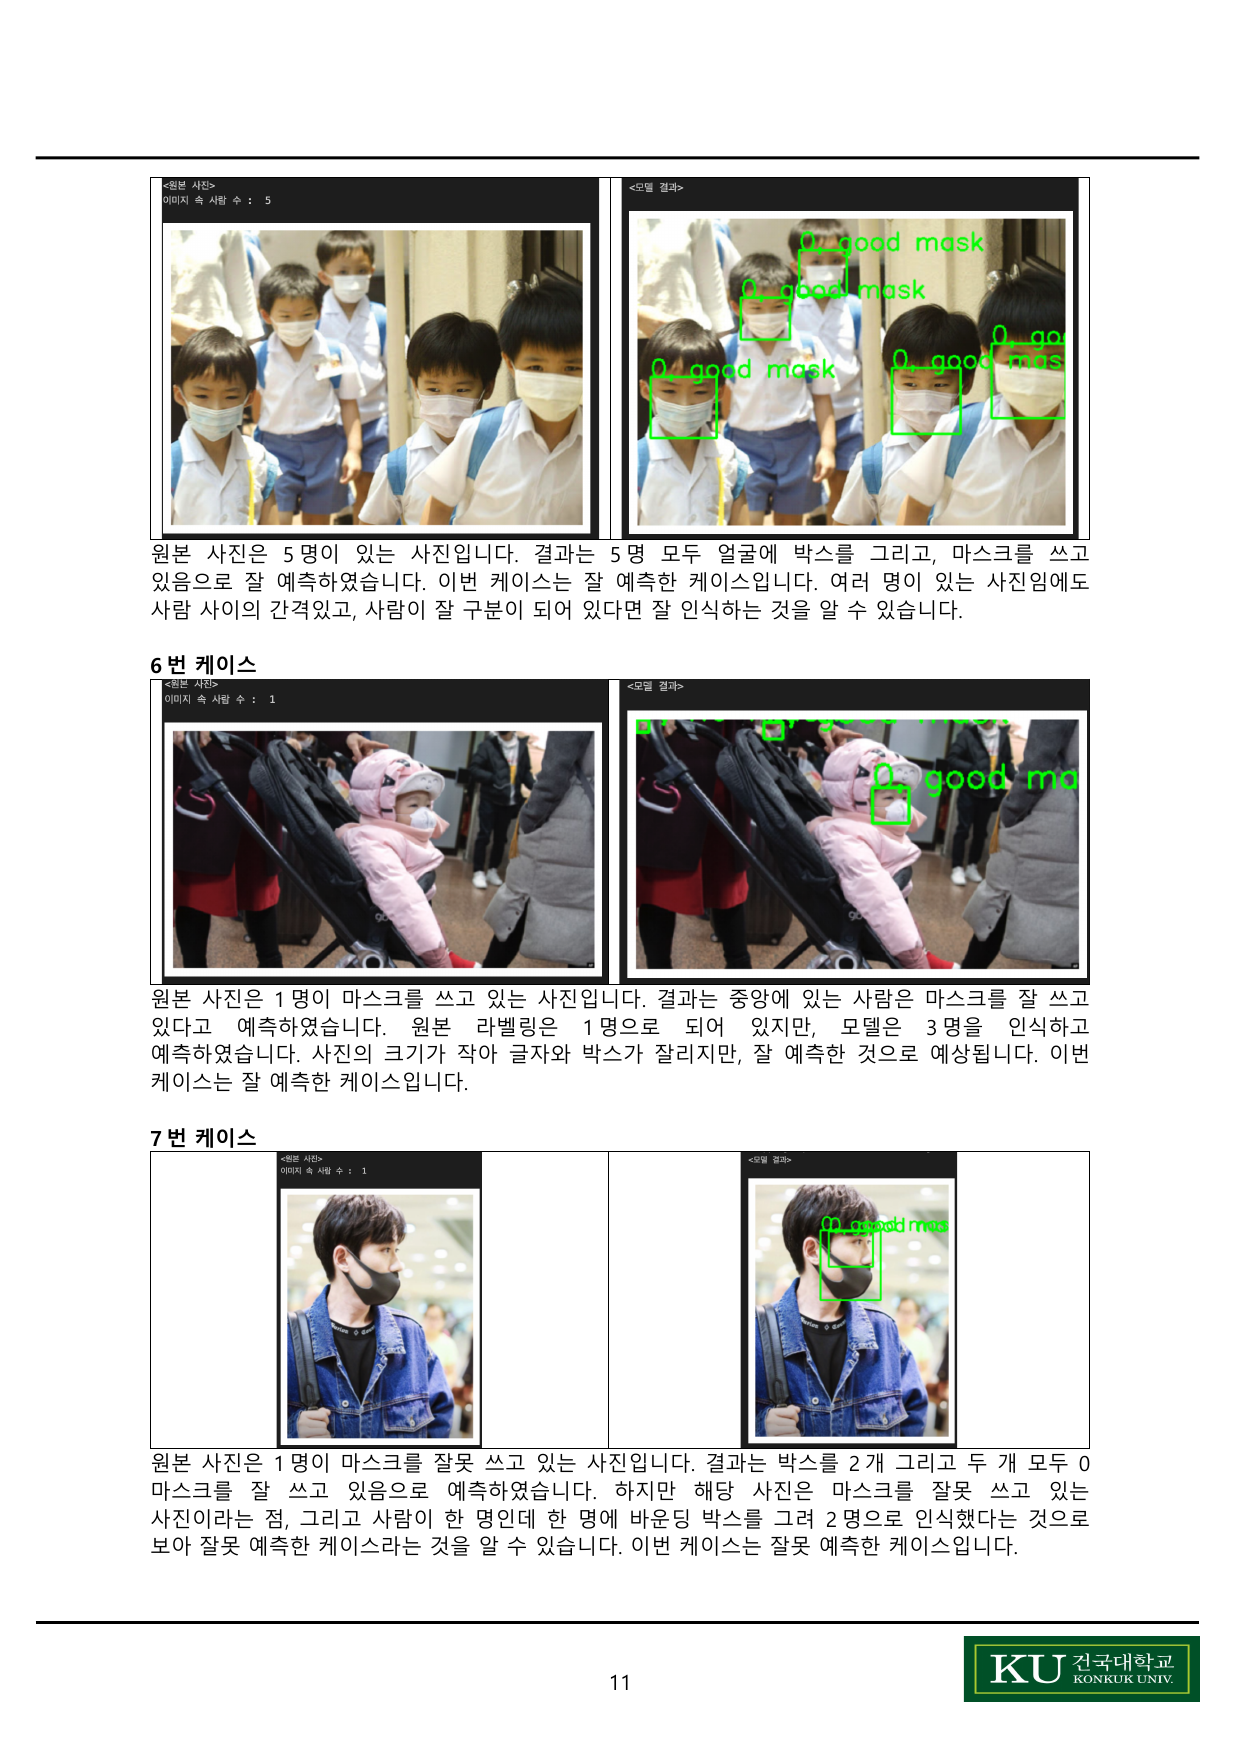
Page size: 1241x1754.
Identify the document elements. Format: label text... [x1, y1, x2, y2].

table_header [609, 1152, 740, 1448]
table_header [151, 178, 161, 539]
picture [276, 1152, 482, 1448]
table_header [151, 680, 161, 984]
text 원본 사진은 1명이 마스크를 잘못 쓰고 있는 사진입니다. 결과는 박스를 2개 그리고 두 개 모두 0 마스크를 잘 쓰고 있음으로 예측하였습니다. 하지만 해당 사진은 마스크를 잘못 쓰고 있는 사진이라는 점, 그리고 사람이 한 명인데 한 명에 바운딩 박스를 그려 2명으로 인식했다는 것으로 보아 잘못 예측한 케이스라는 것을 알 수 있습니다. 이번 케이스는 잘못 예측한 케이스입니다. [150, 1449, 1090, 1560]
table_header [600, 178, 610, 539]
table_header [482, 1152, 608, 1448]
text 7번 케이스 [150, 1123, 1090, 1151]
picture [161, 679, 608, 984]
picture [963, 1636, 1200, 1702]
text 6번 케이스 [150, 651, 1090, 678]
picture [621, 178, 1079, 539]
picture [619, 679, 1090, 984]
picture [740, 1152, 958, 1448]
table_header [1079, 178, 1089, 539]
table_header [958, 1152, 1089, 1448]
table_header [611, 178, 621, 539]
text 원본 사진은 5명이 있는 사진입니다. 결과는 5명 모두 얼굴에 박스를 그리고, 마스크를 쓰고 있음으로 잘 예측하였습니다. 이번 케이스는 잘 예측한 케이스입니다. 여러 명이 있는 사진임에도 사람 사이의 간격있고, 사람이 잘 구분이 되어 있다면 잘 인식하는 것을 알 수 있습니다. [150, 540, 1090, 623]
table_header [609, 680, 619, 984]
text 원본 사진은 1명이 마스크를 쓰고 있는 사진입니다. 결과는 중앙에 있는 사람은 마스크를 잘 쓰고 있다고 예측하였습니다. 원본 라벨링은 1명으로 되어 있지만, 모델은 3명을 인식하고 예측하였습니다. 사진의 크기가 작아 글자와 박스가 잘리지만, 잘 예측한 것으로 예상됩니다. 이번 케이스는 잘 예측한 케이스입니다. [150, 985, 1090, 1096]
table_header [151, 1152, 276, 1448]
picture [161, 178, 600, 539]
